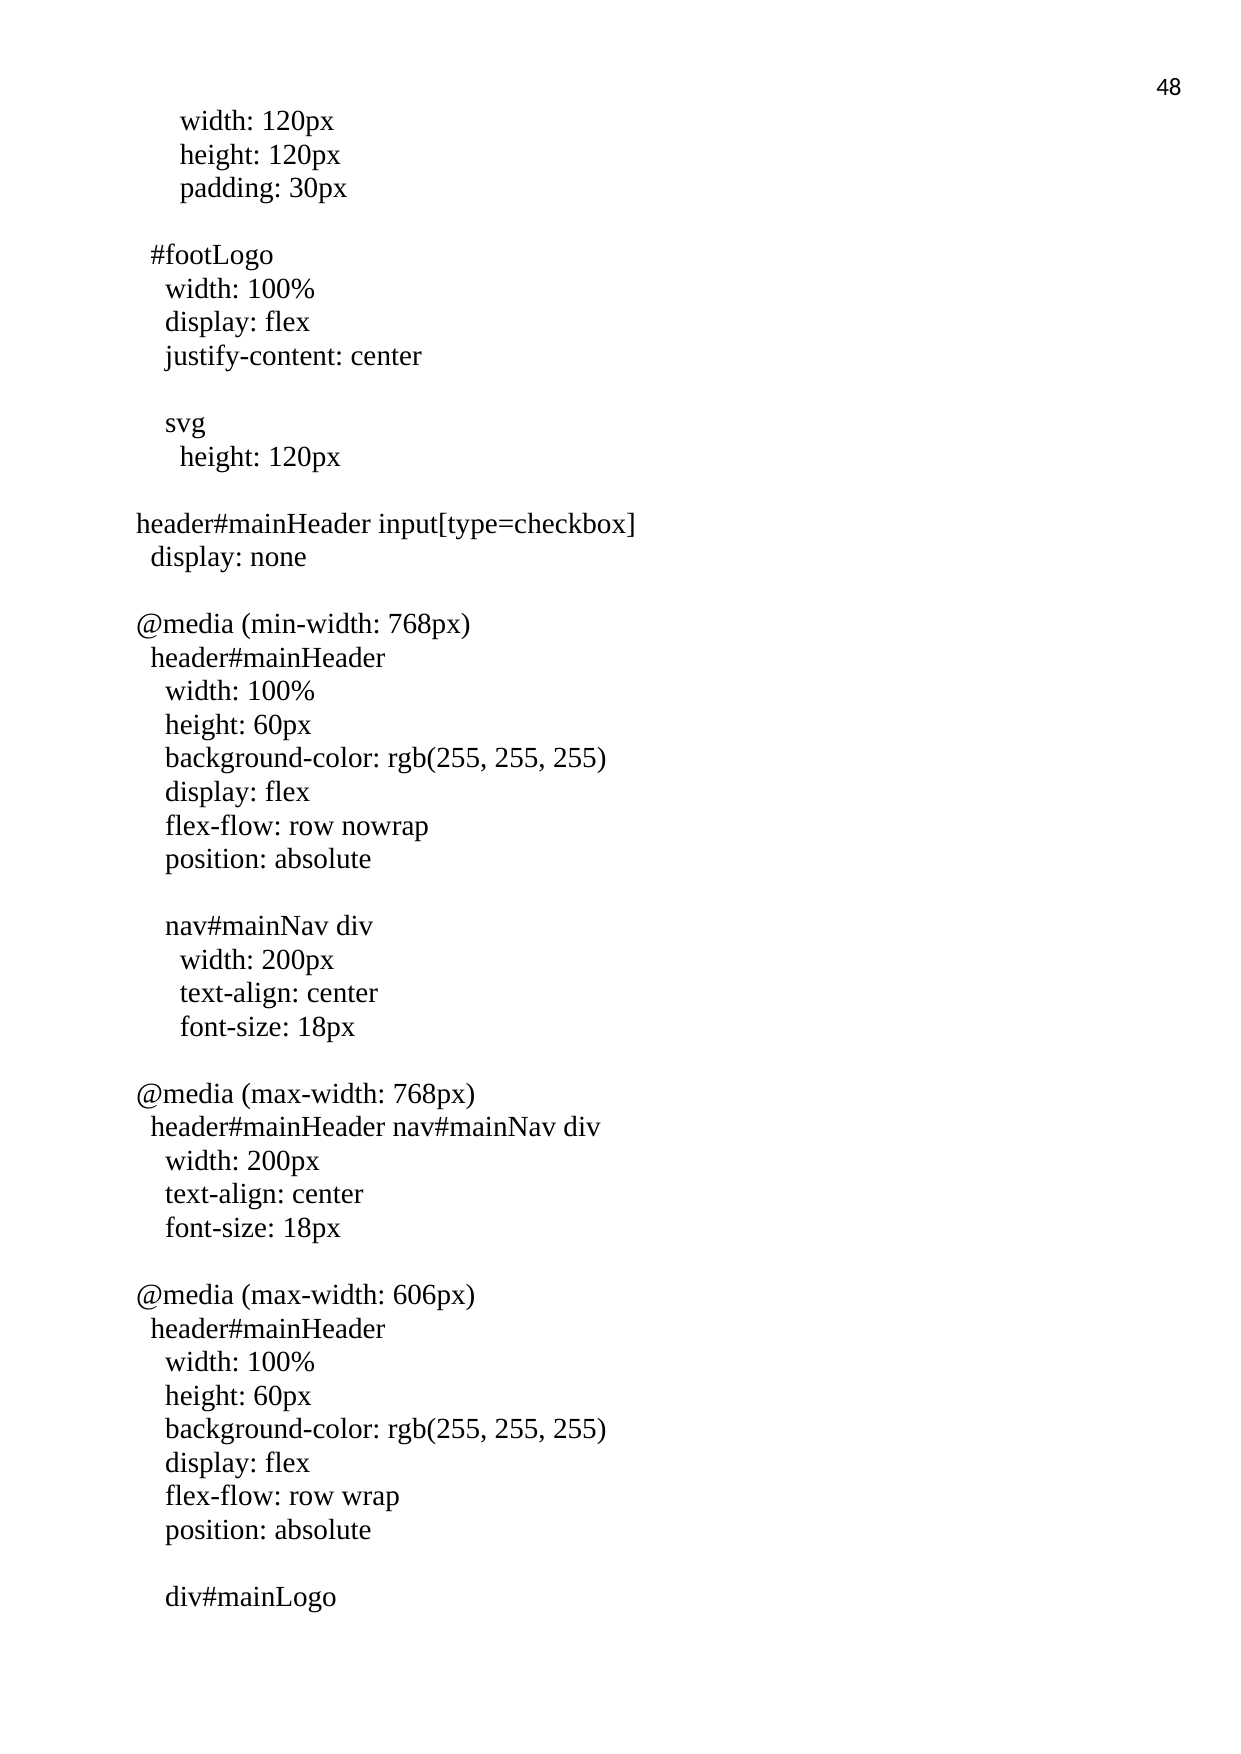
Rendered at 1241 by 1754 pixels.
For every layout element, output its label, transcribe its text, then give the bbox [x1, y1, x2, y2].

text justify-content: center [136, 338, 1181, 372]
text svg [136, 405, 1181, 439]
text @media (max-width: 768px) [136, 1076, 1181, 1109]
text text-align: center [136, 975, 1181, 1009]
text padding: 30px [136, 170, 1181, 204]
text nav#mainNav div [136, 908, 1181, 942]
text width: 100% [136, 271, 1181, 304]
text height: 60px [136, 707, 1181, 741]
text display: flex [136, 1445, 1181, 1478]
text text-align: center [136, 1177, 1181, 1210]
text header#mainHeader [136, 1311, 1181, 1344]
text width: 100% [136, 673, 1181, 707]
text flex-flow: row nowrap [136, 808, 1181, 841]
text width: 200px [136, 942, 1181, 975]
text display: flex [136, 304, 1181, 338]
text @media (max-width: 606px) [136, 1277, 1181, 1311]
text width: 120px [136, 103, 1181, 137]
text position: absolute [136, 841, 1181, 875]
text background-color: rgb(255, 255, 255) [136, 741, 1181, 774]
text height: 60px [136, 1378, 1181, 1411]
text background-color: rgb(255, 255, 255) [136, 1411, 1181, 1445]
text header#mainHeader input[type=checkbox] [136, 506, 1181, 539]
text width: 100% [136, 1344, 1181, 1378]
text header#mainHeader nav#mainNav div [136, 1109, 1181, 1143]
text flex-flow: row wrap [136, 1478, 1181, 1512]
text font-size: 18px [136, 1009, 1181, 1042]
text header#mainHeader [136, 640, 1181, 673]
text height: 120px [136, 137, 1181, 170]
text display: none [136, 539, 1181, 573]
text position: absolute [136, 1512, 1181, 1546]
text height: 120px [136, 439, 1181, 472]
text #footLogo [136, 237, 1181, 271]
text width: 200px [136, 1143, 1181, 1177]
text display: flex [136, 774, 1181, 808]
text div#mainLogo [136, 1579, 1181, 1613]
text @media (min-width: 768px) [136, 606, 1181, 640]
text font-size: 18px [136, 1210, 1181, 1244]
